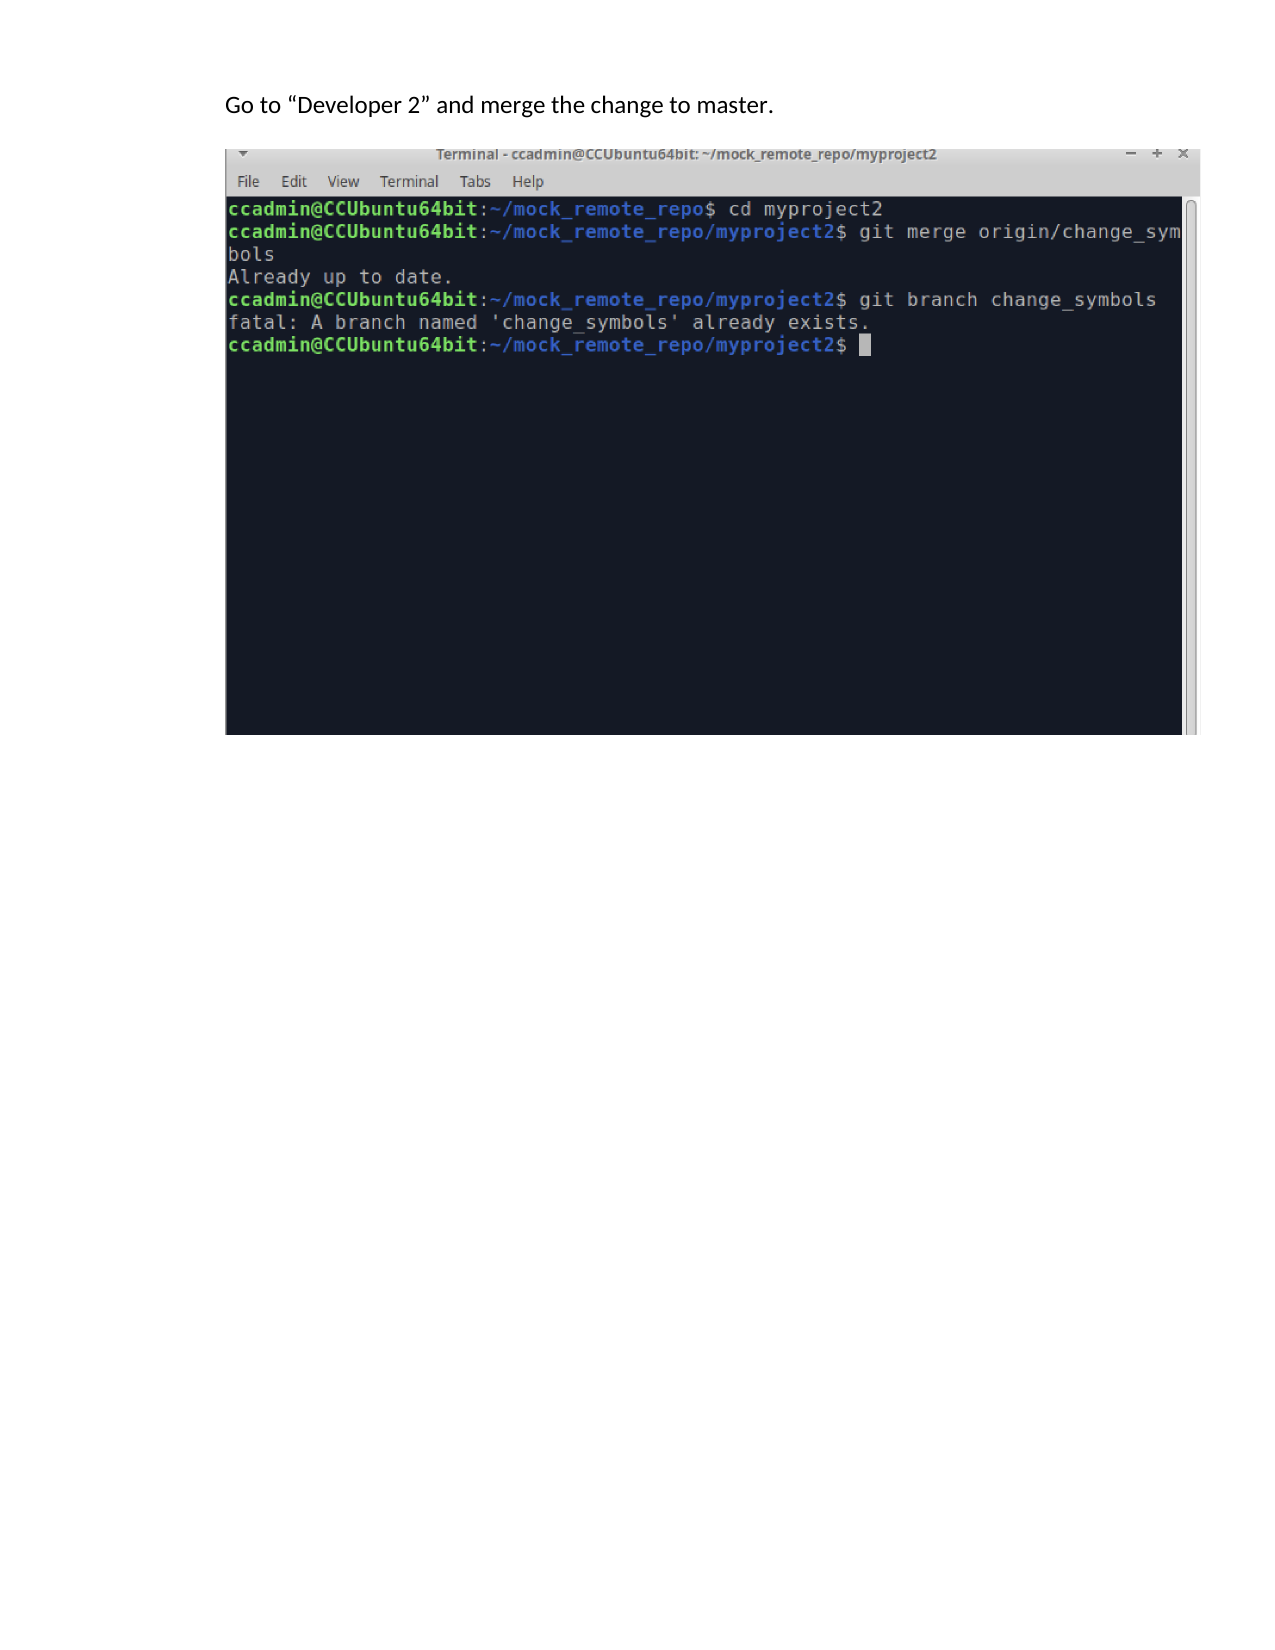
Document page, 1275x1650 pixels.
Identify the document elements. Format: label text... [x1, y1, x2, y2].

picture [225, 149, 1200, 735]
list Go to “Developer 2” and merge the change to master. [225, 89, 1125, 119]
